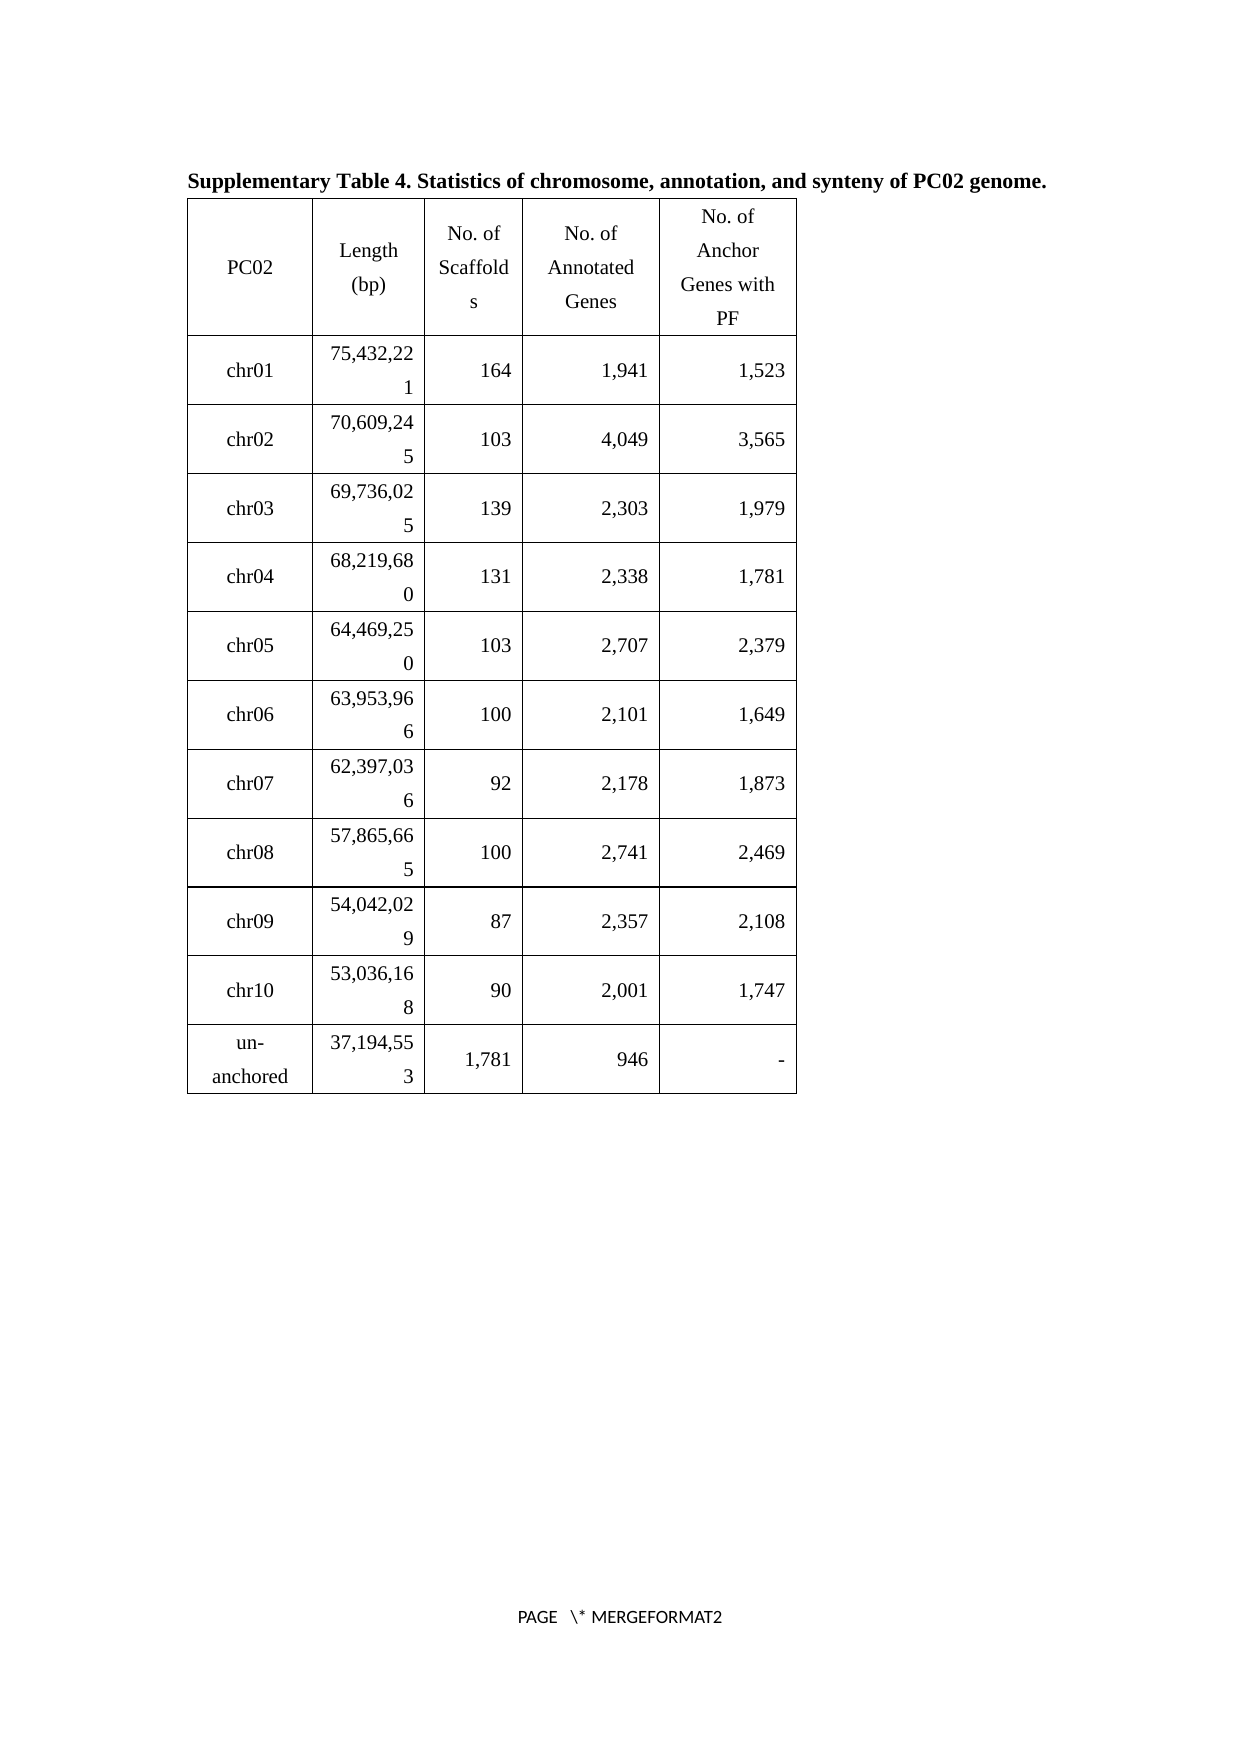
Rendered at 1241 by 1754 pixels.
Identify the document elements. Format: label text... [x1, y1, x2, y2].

table_cell un-anchored [188, 1025, 312, 1093]
table_cell 1,781 [425, 1025, 522, 1093]
table_header No. of Annotated Genes [523, 199, 659, 335]
table_cell 64,469,250 [313, 612, 424, 679]
table_cell 1,781 [660, 543, 796, 611]
table_cell chr05 [188, 612, 312, 679]
table_cell 69,736,025 [313, 474, 424, 542]
table_cell chr09 [188, 888, 312, 955]
table_cell 2,357 [523, 888, 659, 955]
table_cell 100 [425, 681, 522, 748]
table_cell chr04 [188, 543, 312, 611]
table_cell 103 [425, 612, 522, 679]
table_cell 3,565 [660, 405, 796, 473]
table_cell 100 [425, 819, 522, 886]
table_cell chr03 [188, 474, 312, 542]
table_cell 4,049 [523, 405, 659, 473]
table_cell chr01 [188, 336, 312, 404]
table_cell 90 [425, 956, 522, 1024]
table_cell chr10 [188, 956, 312, 1024]
table_cell 2,001 [523, 956, 659, 1024]
table_cell 62,397,036 [313, 750, 424, 817]
table_cell 2,469 [660, 819, 796, 886]
table_header Length (bp) [313, 199, 424, 335]
table_cell 2,707 [523, 612, 659, 679]
table_cell 68,219,680 [313, 543, 424, 611]
table_cell - [660, 1025, 796, 1093]
table_cell 131 [425, 543, 522, 611]
table_cell 1,941 [523, 336, 659, 404]
table_header No. of Anchor Genes with PF [660, 199, 796, 335]
table_cell 87 [425, 888, 522, 955]
table_cell 1,649 [660, 681, 796, 748]
table_cell chr06 [188, 681, 312, 748]
table_cell 2,741 [523, 819, 659, 886]
table_cell 57,865,665 [313, 819, 424, 886]
table_cell 2,338 [523, 543, 659, 611]
table_cell 1,747 [660, 956, 796, 1024]
table_cell chr08 [188, 819, 312, 886]
table_cell 164 [425, 336, 522, 404]
table_cell 54,042,029 [313, 888, 424, 955]
table_cell 1,523 [660, 336, 796, 404]
table_cell 2,178 [523, 750, 659, 817]
table_cell 53,036,168 [313, 956, 424, 1024]
table_cell 2,379 [660, 612, 796, 679]
table_cell 139 [425, 474, 522, 542]
table_cell chr07 [188, 750, 312, 817]
table_cell 2,303 [523, 474, 659, 542]
table_cell 2,108 [660, 888, 796, 955]
table_cell 70,609,245 [313, 405, 424, 473]
table_cell 1,873 [660, 750, 796, 817]
table_cell 92 [425, 750, 522, 817]
table_cell 75,432,221 [313, 336, 424, 404]
table_header No. of Scaffolds [425, 199, 522, 335]
table_cell 63,953,966 [313, 681, 424, 748]
table_cell 1,979 [660, 474, 796, 542]
table_header PC02 [188, 199, 312, 335]
table_cell 37,194,553 [313, 1025, 424, 1093]
text Supplementary Table 4. Statistics of chromosome, annotation, and synteny of PC02 genome. [187, 164, 1053, 198]
table_cell 946 [523, 1025, 659, 1093]
table_cell chr02 [188, 405, 312, 473]
table_cell 2,101 [523, 681, 659, 748]
table_cell 103 [425, 405, 522, 473]
